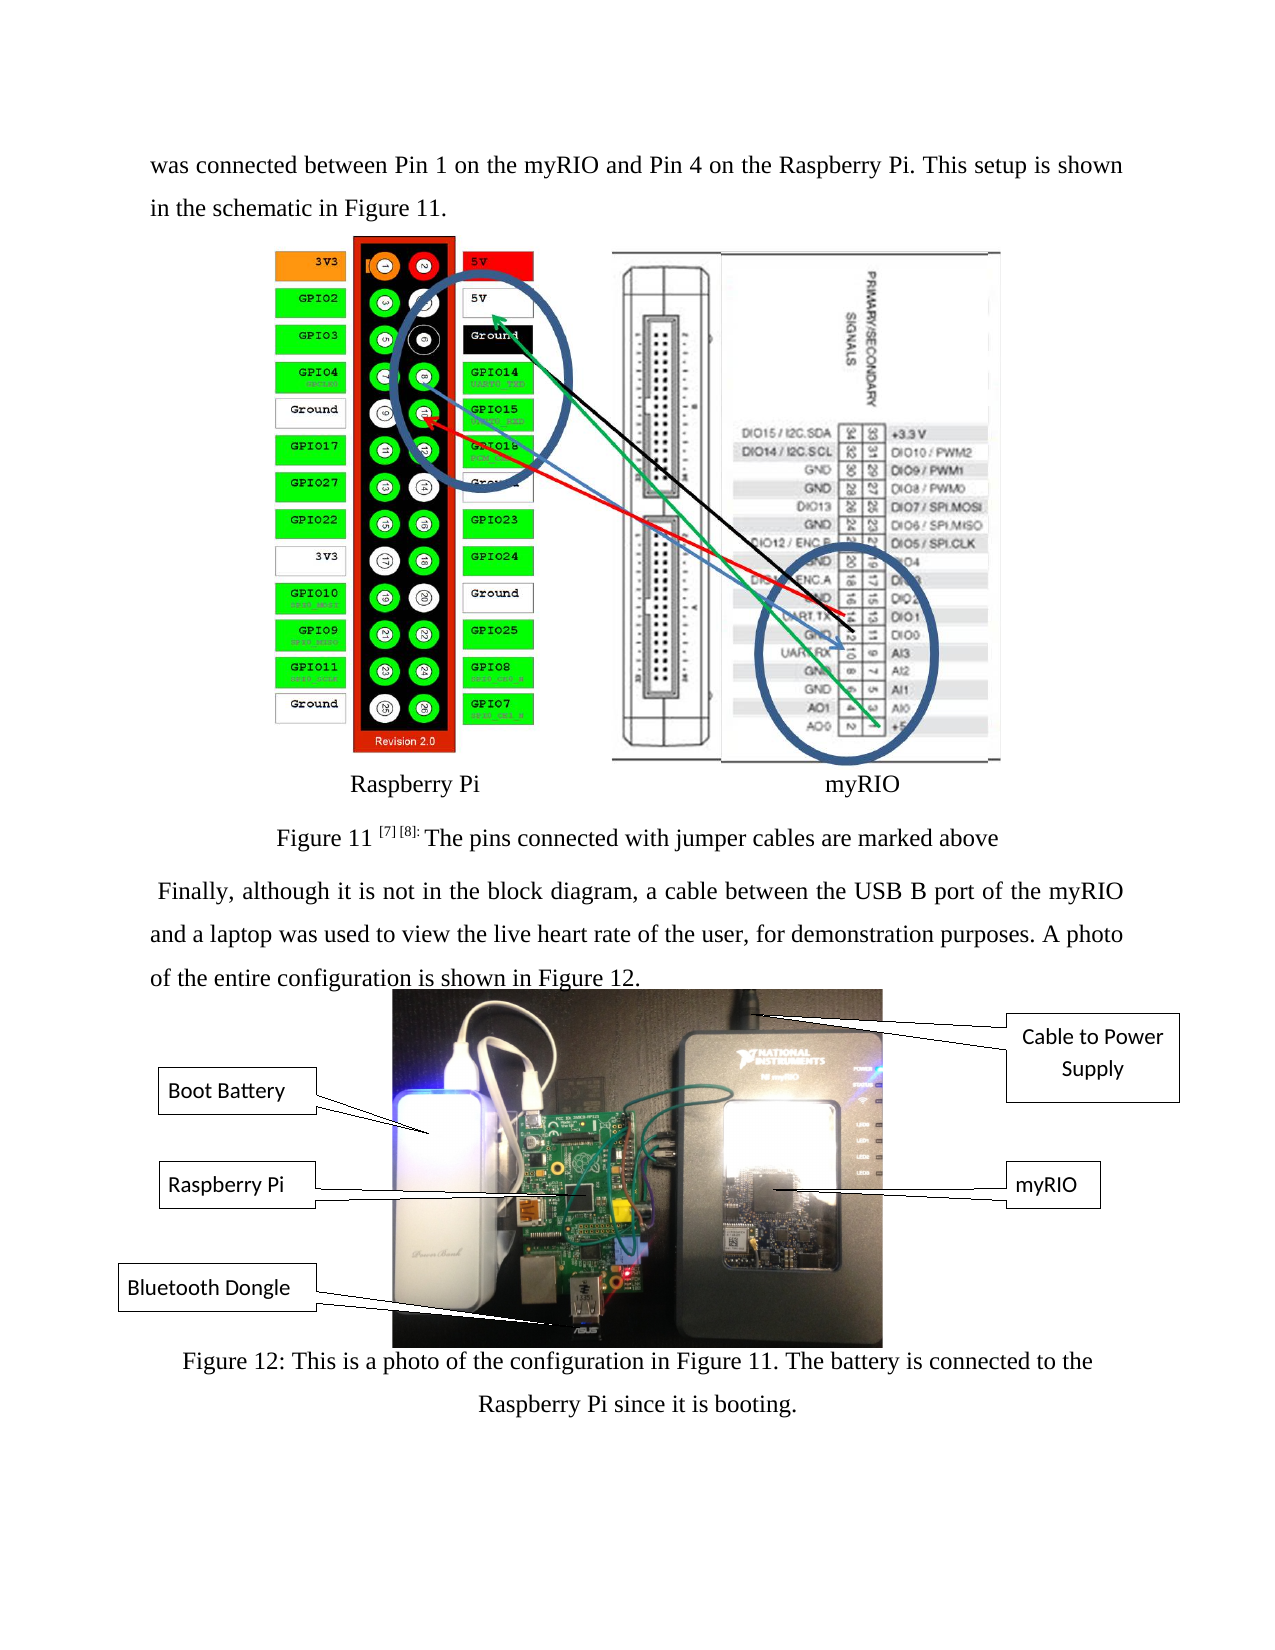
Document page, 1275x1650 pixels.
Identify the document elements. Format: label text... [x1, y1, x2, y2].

picture [274, 235, 1001, 769]
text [150, 150, 1125, 222]
text Raspberry Pi myRIO [150, 769, 1125, 797]
text Figure 12: This is a photo of the configuration in Figure 11. The battery is connected to the Raspberry Pi since it is booting. [150, 1346, 1125, 1418]
text Figure 11 [7] [8]: The pins connected with jumper cables are marked above [150, 823, 1125, 851]
text Finally, although it is not in the block diagram, a cable between the USB B port of the myRIO and a laptop was used to view the live heart rate of the user, for demonstration purposes. A photo of the entire configuration is shown in Figure 12. [150, 876, 1125, 991]
picture [392, 991, 883, 1346]
